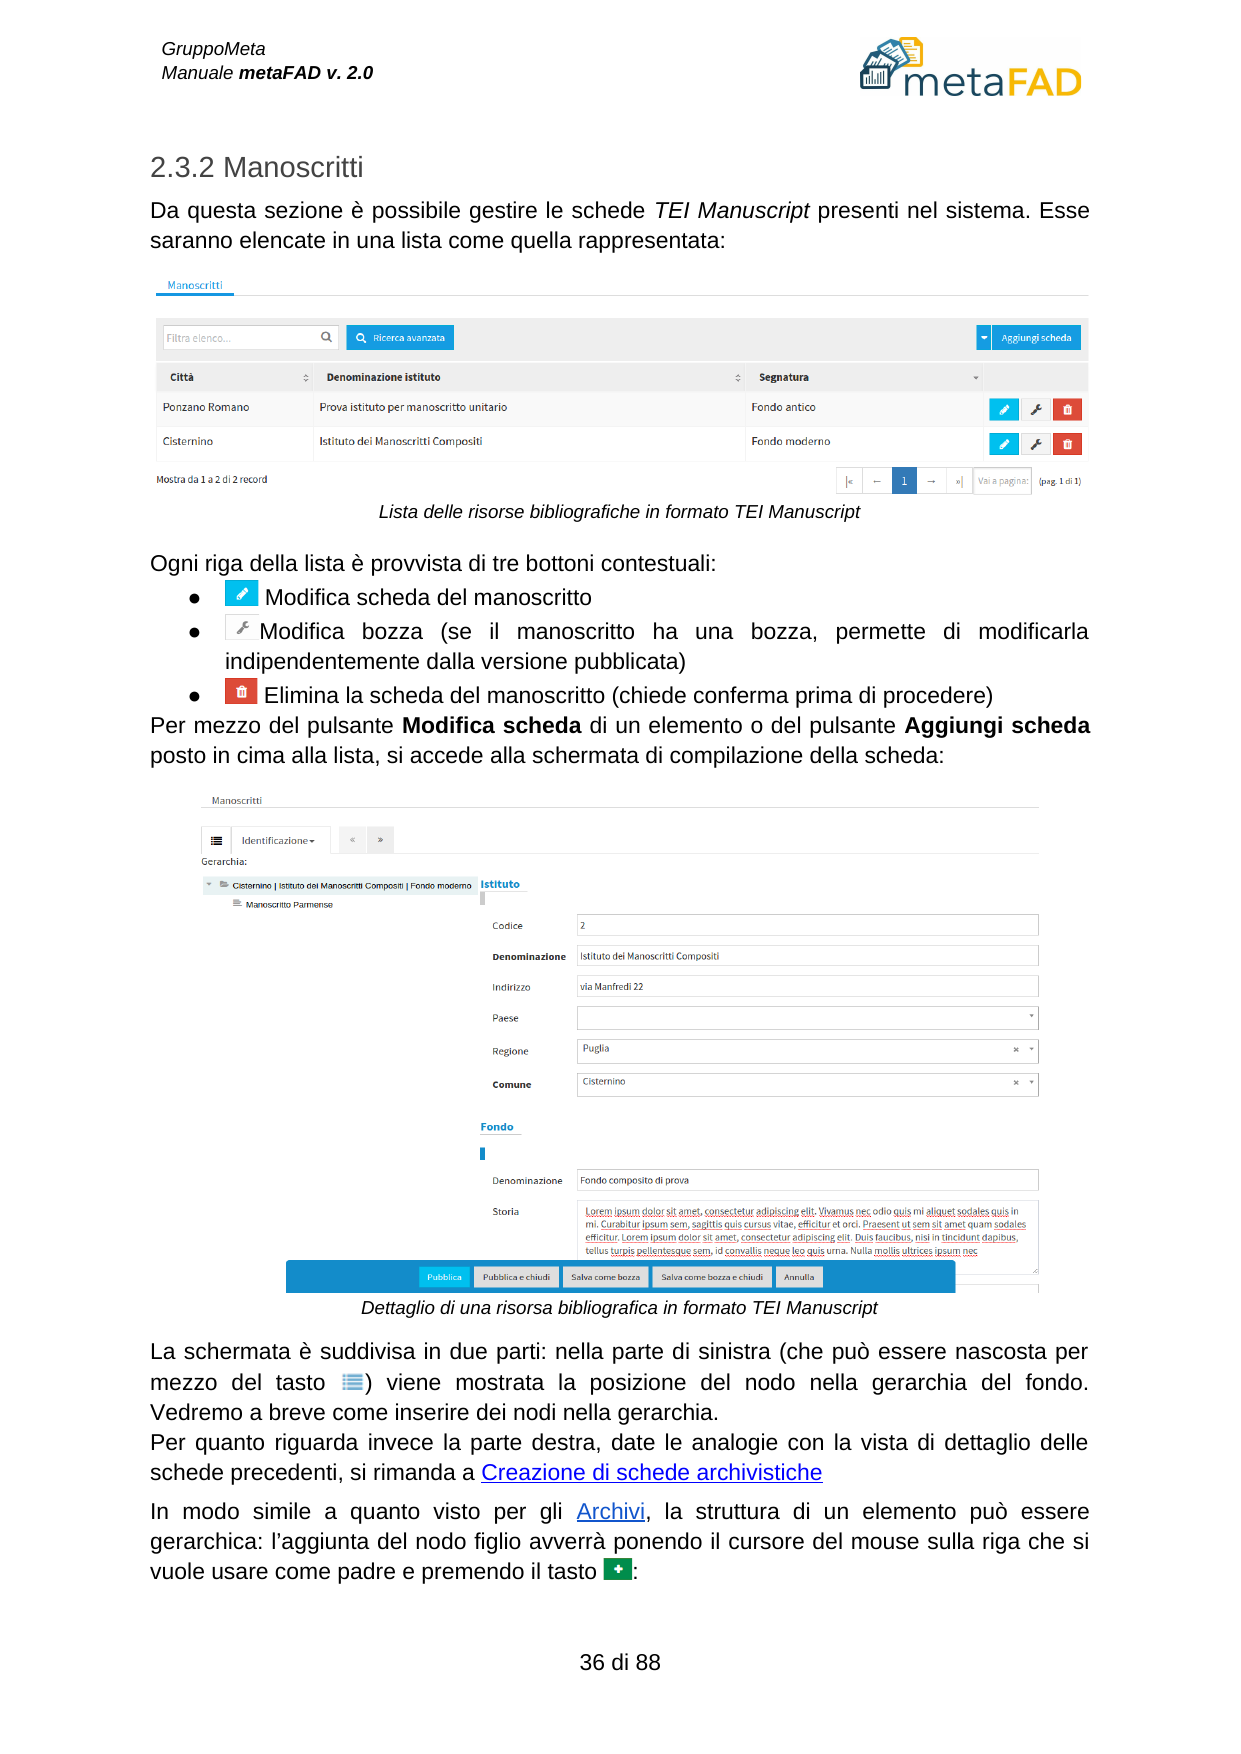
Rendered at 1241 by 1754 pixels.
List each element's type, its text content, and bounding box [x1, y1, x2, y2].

text Lista delle risorse bibliografiche in formato TEI Manuscript [150, 501, 1090, 522]
picture [199, 793, 1041, 1293]
text Per quanto riguarda invece la parte destra, date le analogie con la vista di dettaglio delle schede precedenti, si rimanda a Creazione di schede archivistiche [150, 1429, 1090, 1486]
text Dettaglio di una risorsa bibliografica in formato TEI Manuscript [150, 1297, 1090, 1318]
picture [150, 278, 1091, 497]
list Elimina la scheda del manoscritto (chiede conferma prima di procedere) [187, 678, 1090, 708]
list Modifica bozza (se il manoscritto ha una bozza, permette di modificarla indipendentemente dalla versione pubblicata) [187, 614, 1090, 674]
picture [225, 678, 258, 704]
text In modo simile a quanto visto per gli Archivi, la struttura di un elemento può essere gerarchica: l’aggiunta del nodo figlio avverrà ponendo il cursore del mouse sulla riga che si vuole usare come padre e premendo il tasto : [150, 1498, 1090, 1584]
text Ogni riga della lista è provvista di tre bottoni contestuali: [150, 550, 1090, 577]
text La schermata è suddivisa in due parti: nella parte di sinistra (che può essere nascosta per mezzo del tasto ) viene mostrata la posizione del nodo nella gerarchia del fondo. Vedremo a breve come inserire dei nodi nella gerarchia. [150, 1338, 1090, 1425]
picture [603, 1558, 633, 1580]
text Per mezzo del pulsante Modifica scheda di un elemento o del pulsante Aggiungi scheda posto in cima alla lista, si accede alla schermata di compilazione della scheda: [150, 712, 1090, 768]
text Da questa sezione è possibile gestire le schede TEI Manuscript presenti nel sistema. Esse saranno elencate in una lista come quella rappresentata: [150, 197, 1090, 253]
picture [860, 37, 1082, 96]
list Modifica scheda del manoscritto [187, 581, 1090, 610]
subtitle 2.3.2 Manoscritti [150, 150, 1090, 183]
picture [225, 614, 260, 640]
picture [237, 589, 247, 599]
picture [339, 1371, 365, 1390]
